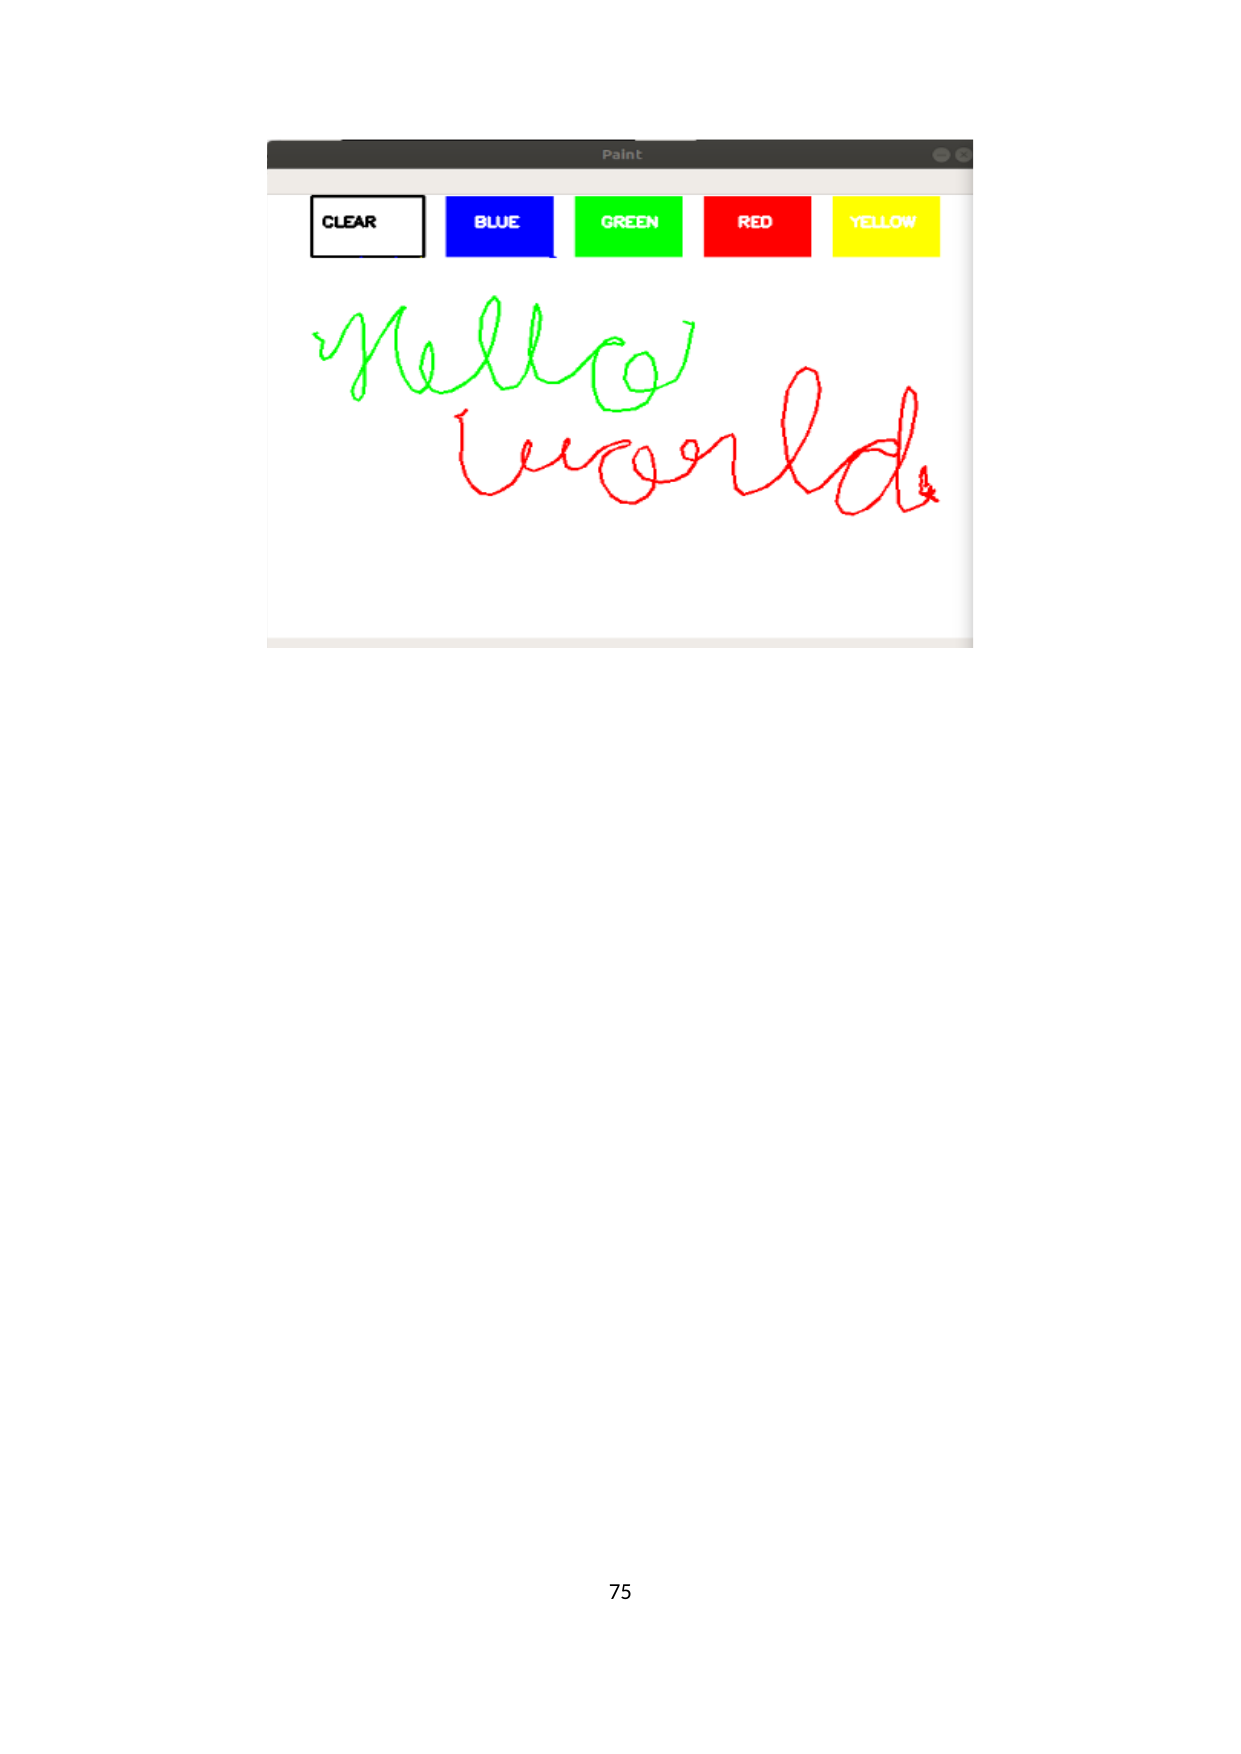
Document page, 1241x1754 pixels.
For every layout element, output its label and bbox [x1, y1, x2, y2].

picture [267, 132, 974, 648]
